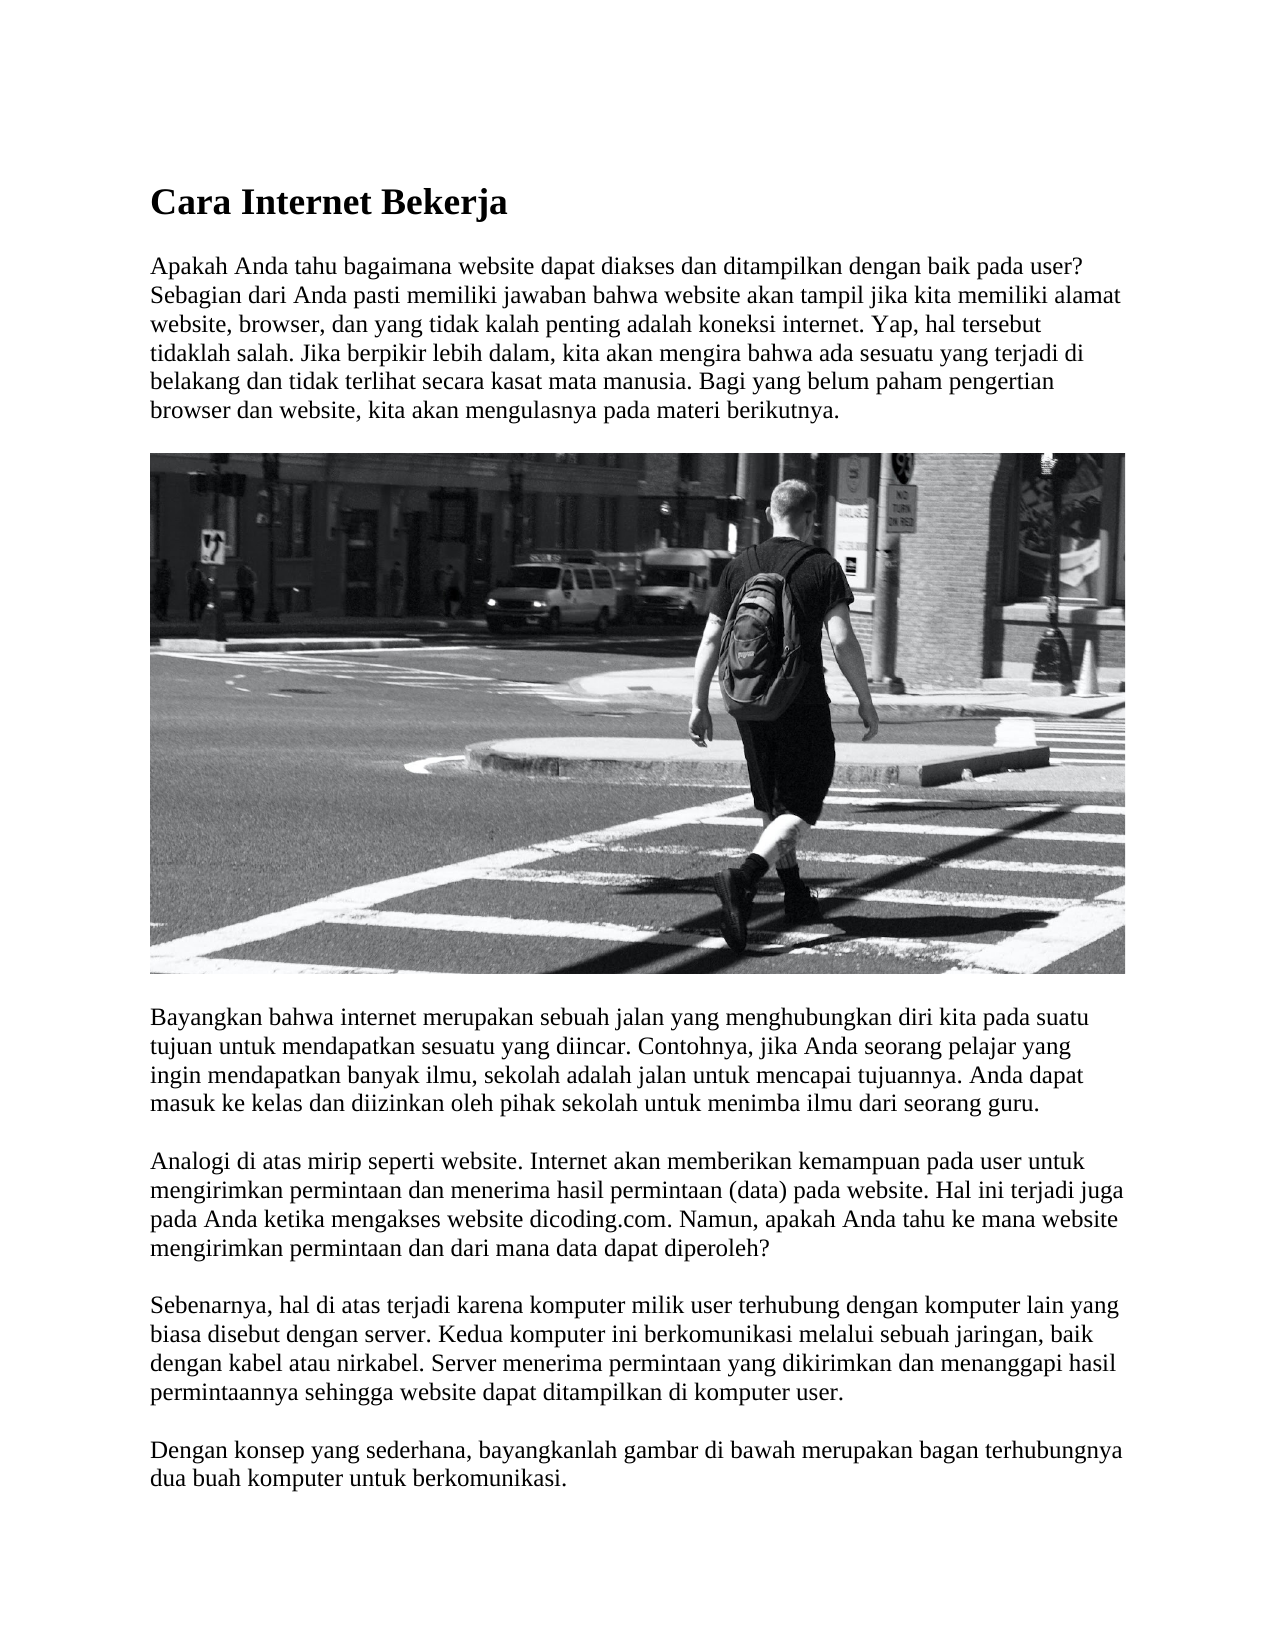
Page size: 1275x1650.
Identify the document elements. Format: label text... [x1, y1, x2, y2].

picture [150, 453, 1125, 974]
text Bayangkan bahwa internet merupakan sebuah jalan yang menghubungkan diri kita pada suatu tujuan untuk mendapatkan sesuatu yang diincar. Contohnya, jika Anda seorang pelajar yang ingin mendapatkan banyak ilmu, sekolah adalah jalan untuk mencapai tujuannya. Anda dapat masuk ke kelas dan diizinkan oleh pihak sekolah untuk menimba ilmu dari seorang guru. [150, 1002, 1125, 1117]
text Analogi di atas mirip seperti website. Internet akan memberikan kemampuan pada user untuk mengirimkan permintaan dan menerima hasil permintaan (data) pada website. Hal ini terjadi juga pada Anda ketika mengakses website dicoding.com. Namun, apakah Anda tahu ke mana website mengirimkan permintaan dan dari mana data dapat diperoleh? [150, 1146, 1125, 1261]
text Dengan konsep yang sederhana, bayangkanlah gambar di bawah merupakan bagan terhubungnya dua buah komputer untuk berkomunikasi. [150, 1435, 1125, 1492]
text Cara Internet Bekerja [150, 179, 1125, 222]
text Sebenarnya, hal di atas terjadi karena komputer milik user terhubung dengan komputer lain yang biasa disebut dengan server. Kedua komputer ini berkomunikasi melalui sebuah jaringan, baik dengan kabel atau nirkabel. Server menerima permintaan yang dikirimkan dan menanggapi hasil permintaannya sehingga website dapat ditampilkan di komputer user. [150, 1291, 1125, 1406]
text Apakah Anda tahu bagaimana website dapat diakses dan ditampilkan dengan baik pada user? Sebagian dari Anda pasti memiliki jawaban bahwa website akan tampil jika kita memiliki alamat website, browser, dan yang tidak kalah penting adalah koneksi internet. Yap, hal tersebut tidaklah salah. Jika berpikir lebih dalam, kita akan mengira bahwa ada sesuatu yang terjadi di belakang dan tidak terlihat secara kasat mata manusia. Bagi yang belum paham pengertian browser dan website, kita akan mengulasnya pada materi berikutnya. [150, 251, 1125, 424]
